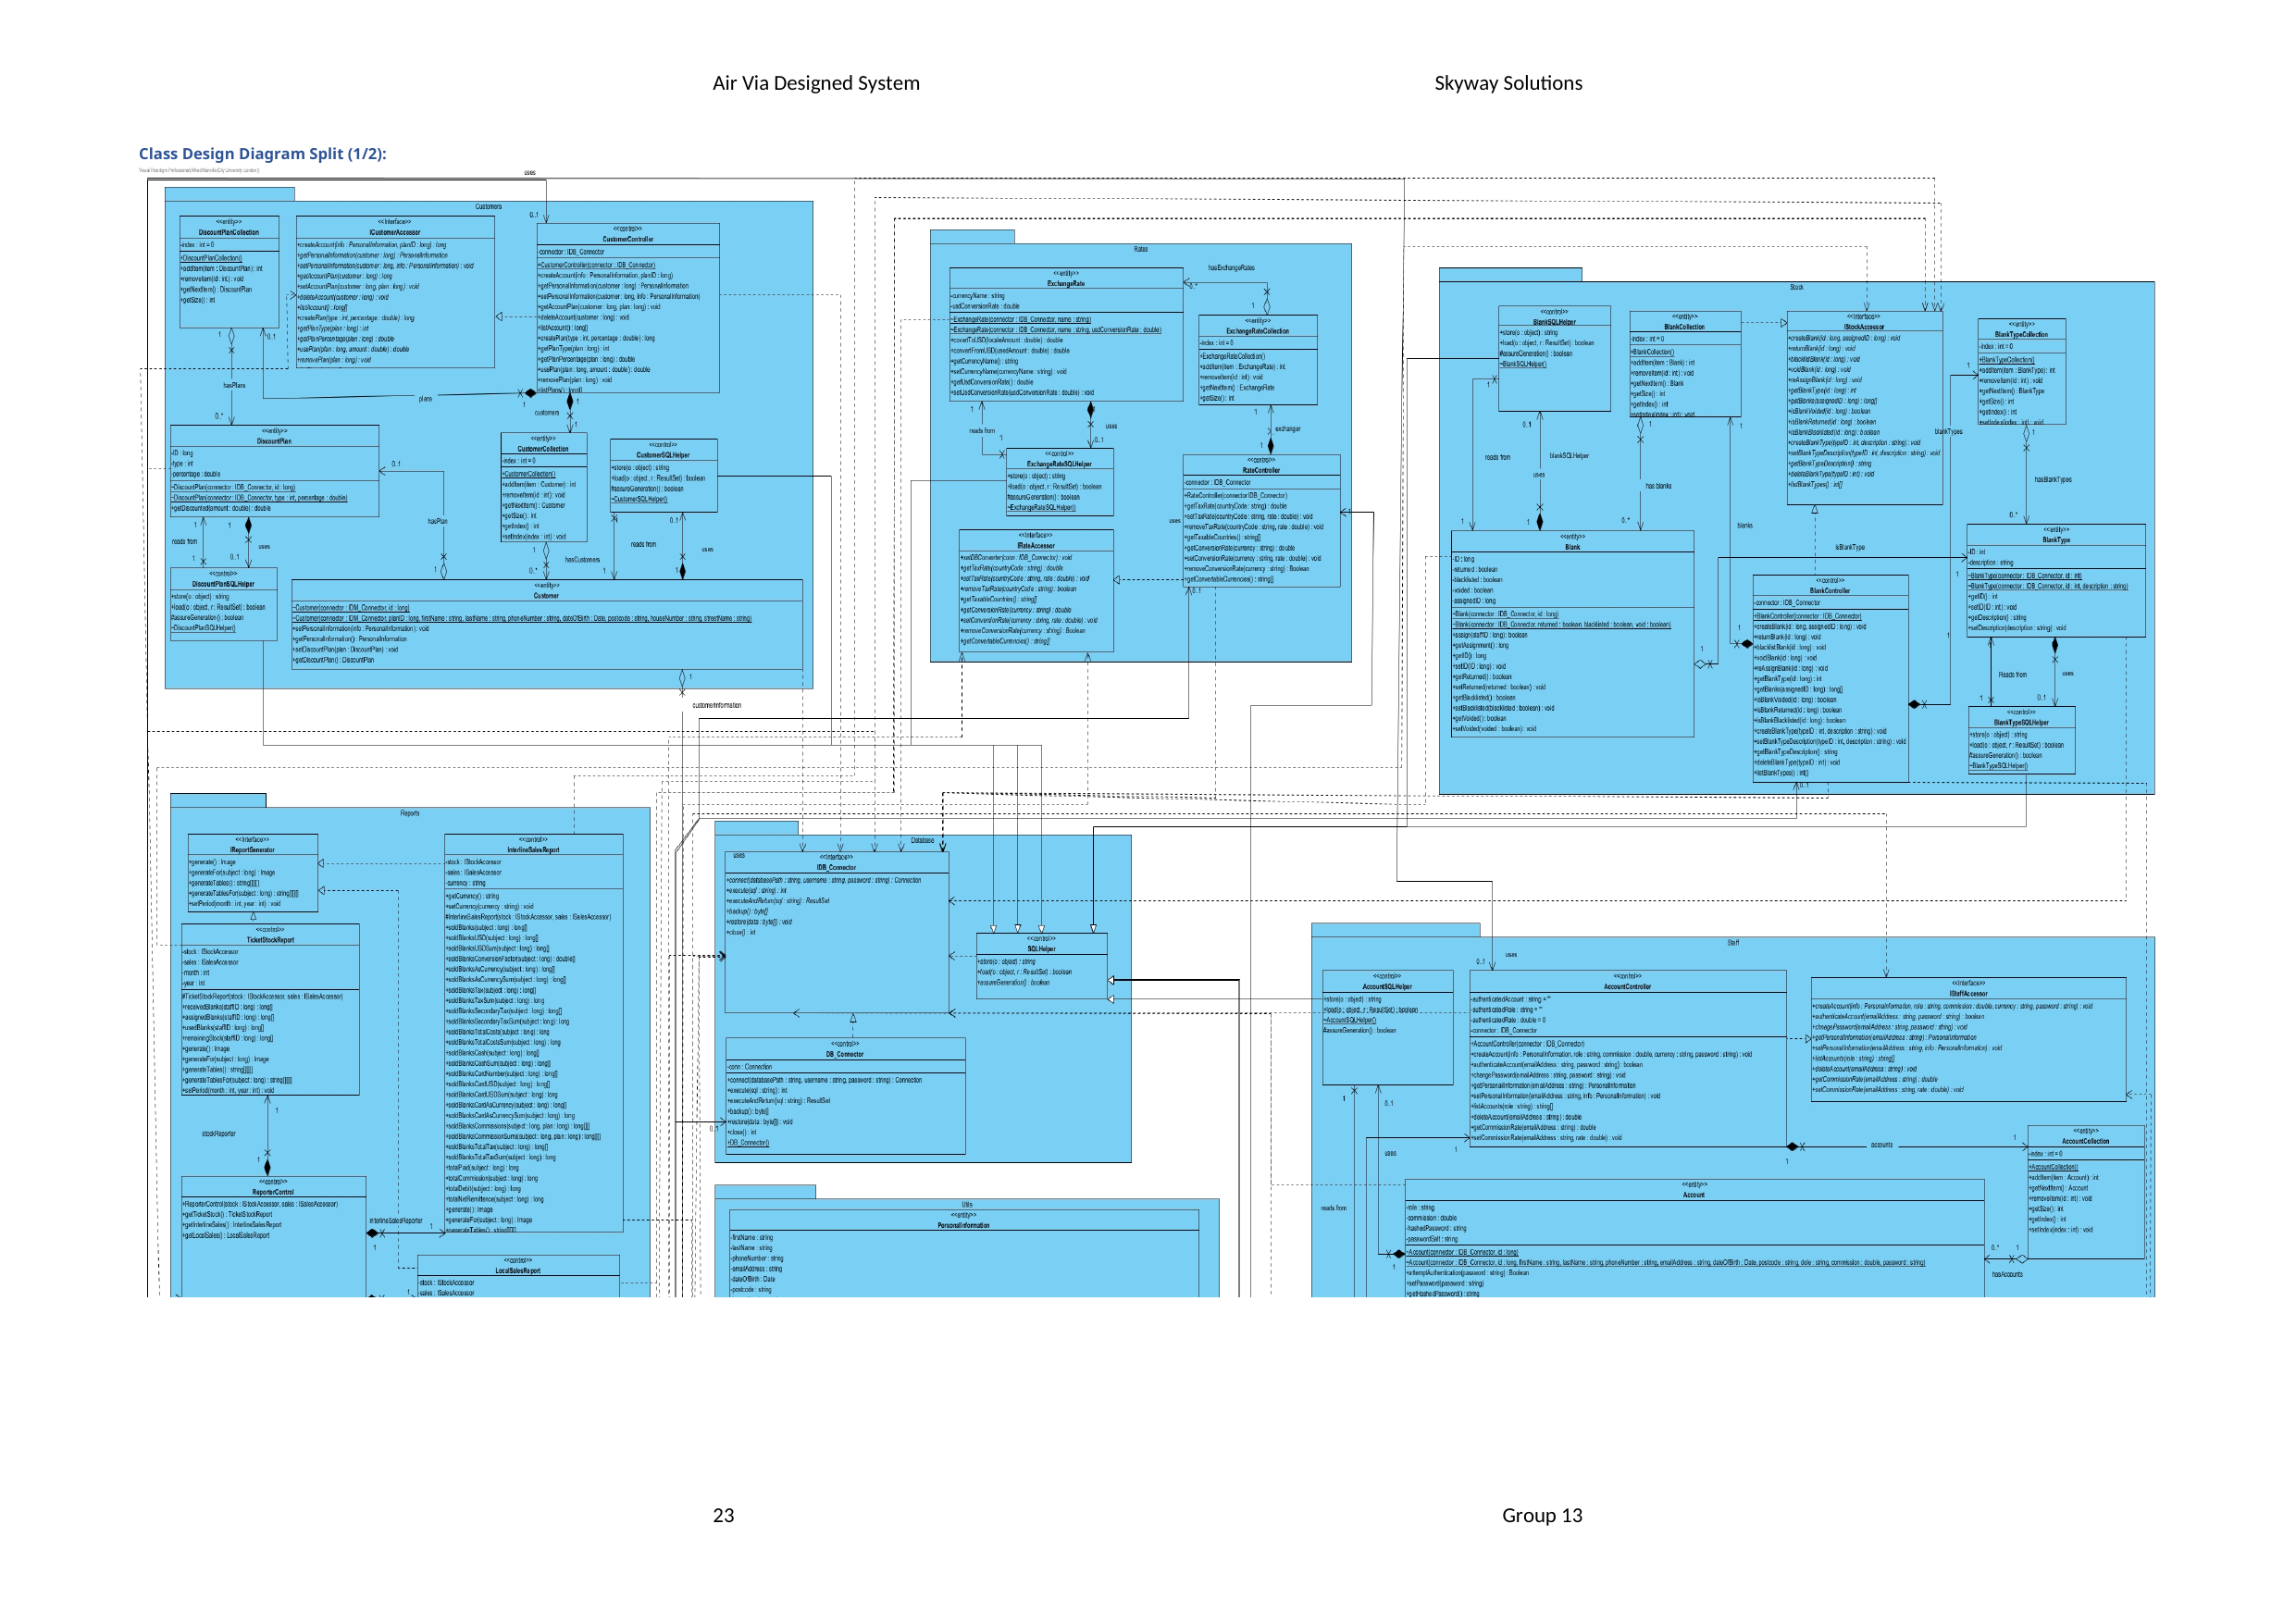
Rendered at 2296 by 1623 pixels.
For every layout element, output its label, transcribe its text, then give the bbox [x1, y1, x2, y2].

picture [139, 165, 2157, 1297]
subtitle Class Design Diagram Split (1/2): [139, 142, 2156, 164]
